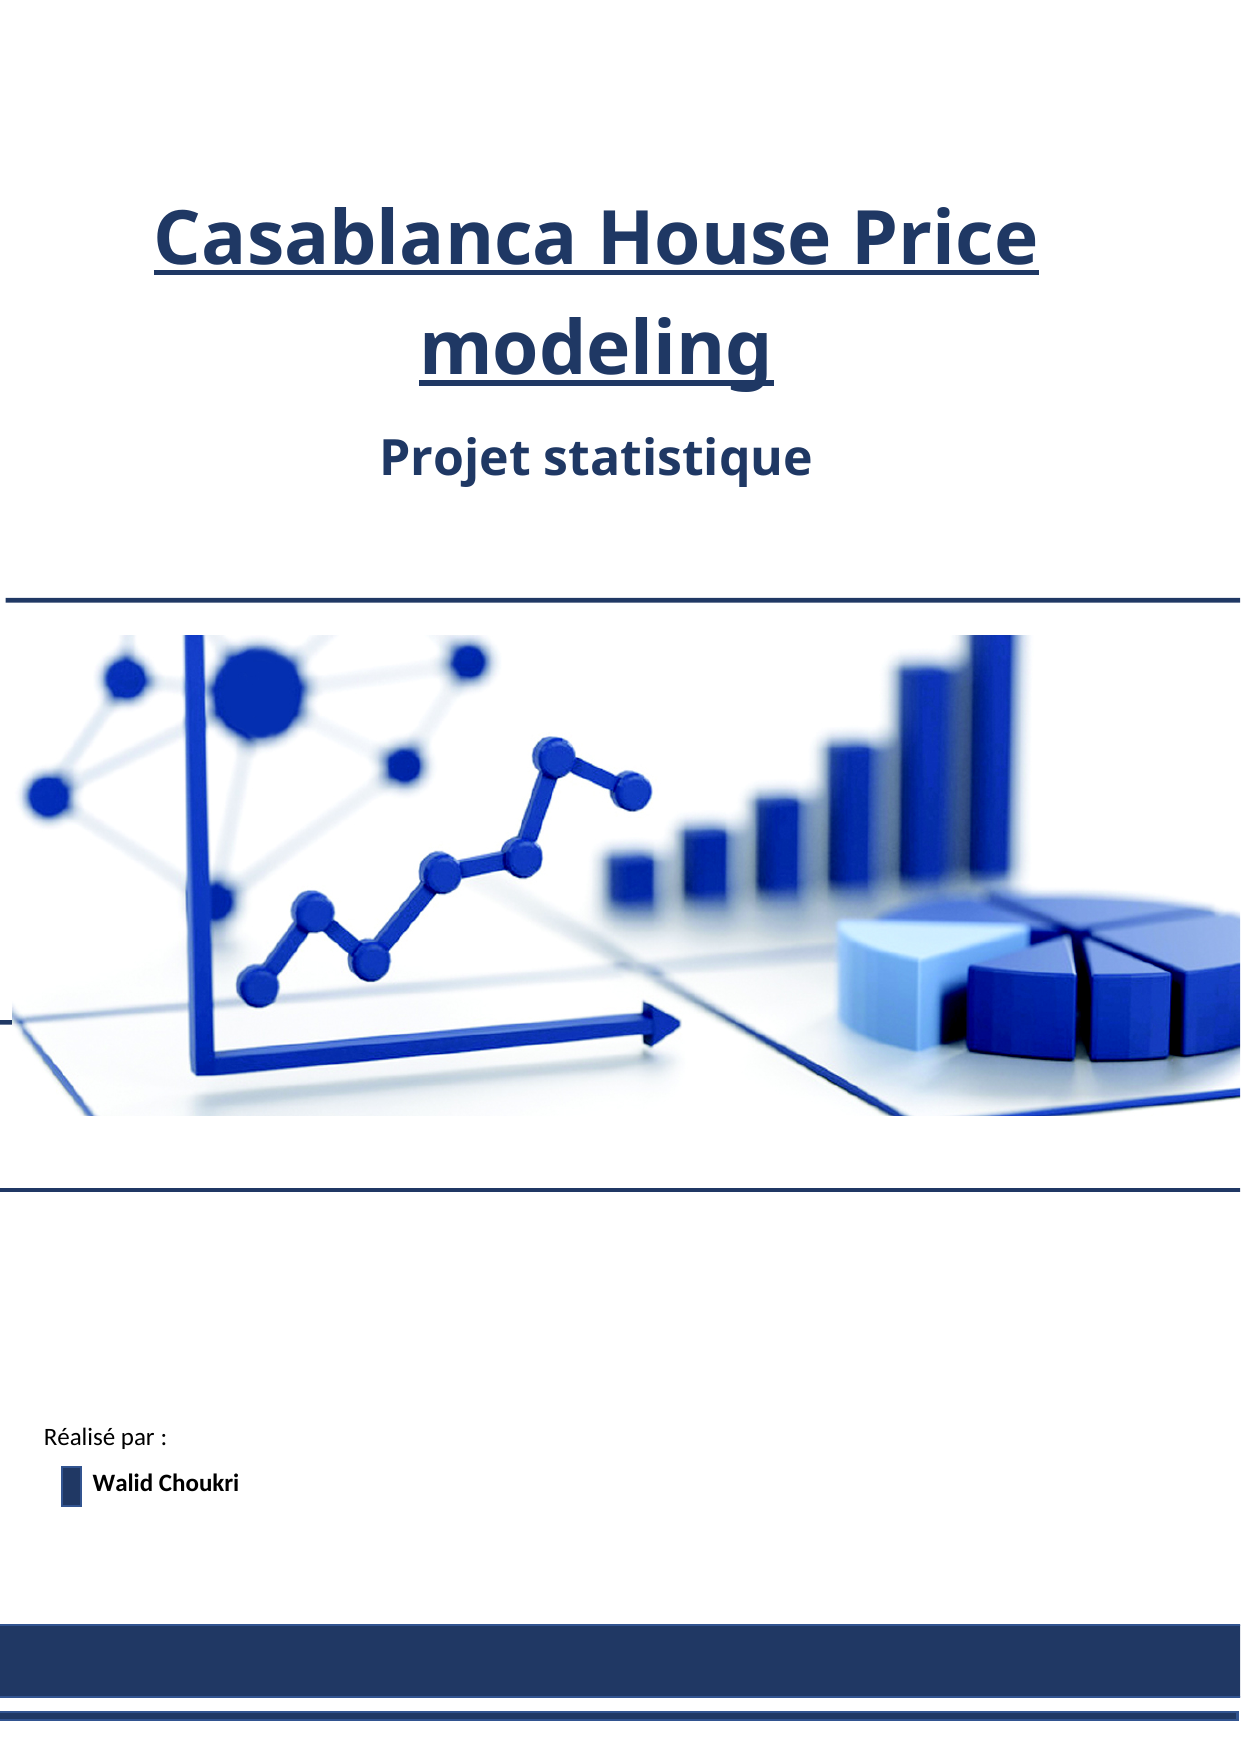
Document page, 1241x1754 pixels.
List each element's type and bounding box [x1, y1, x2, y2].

picture [12, 635, 1241, 1116]
